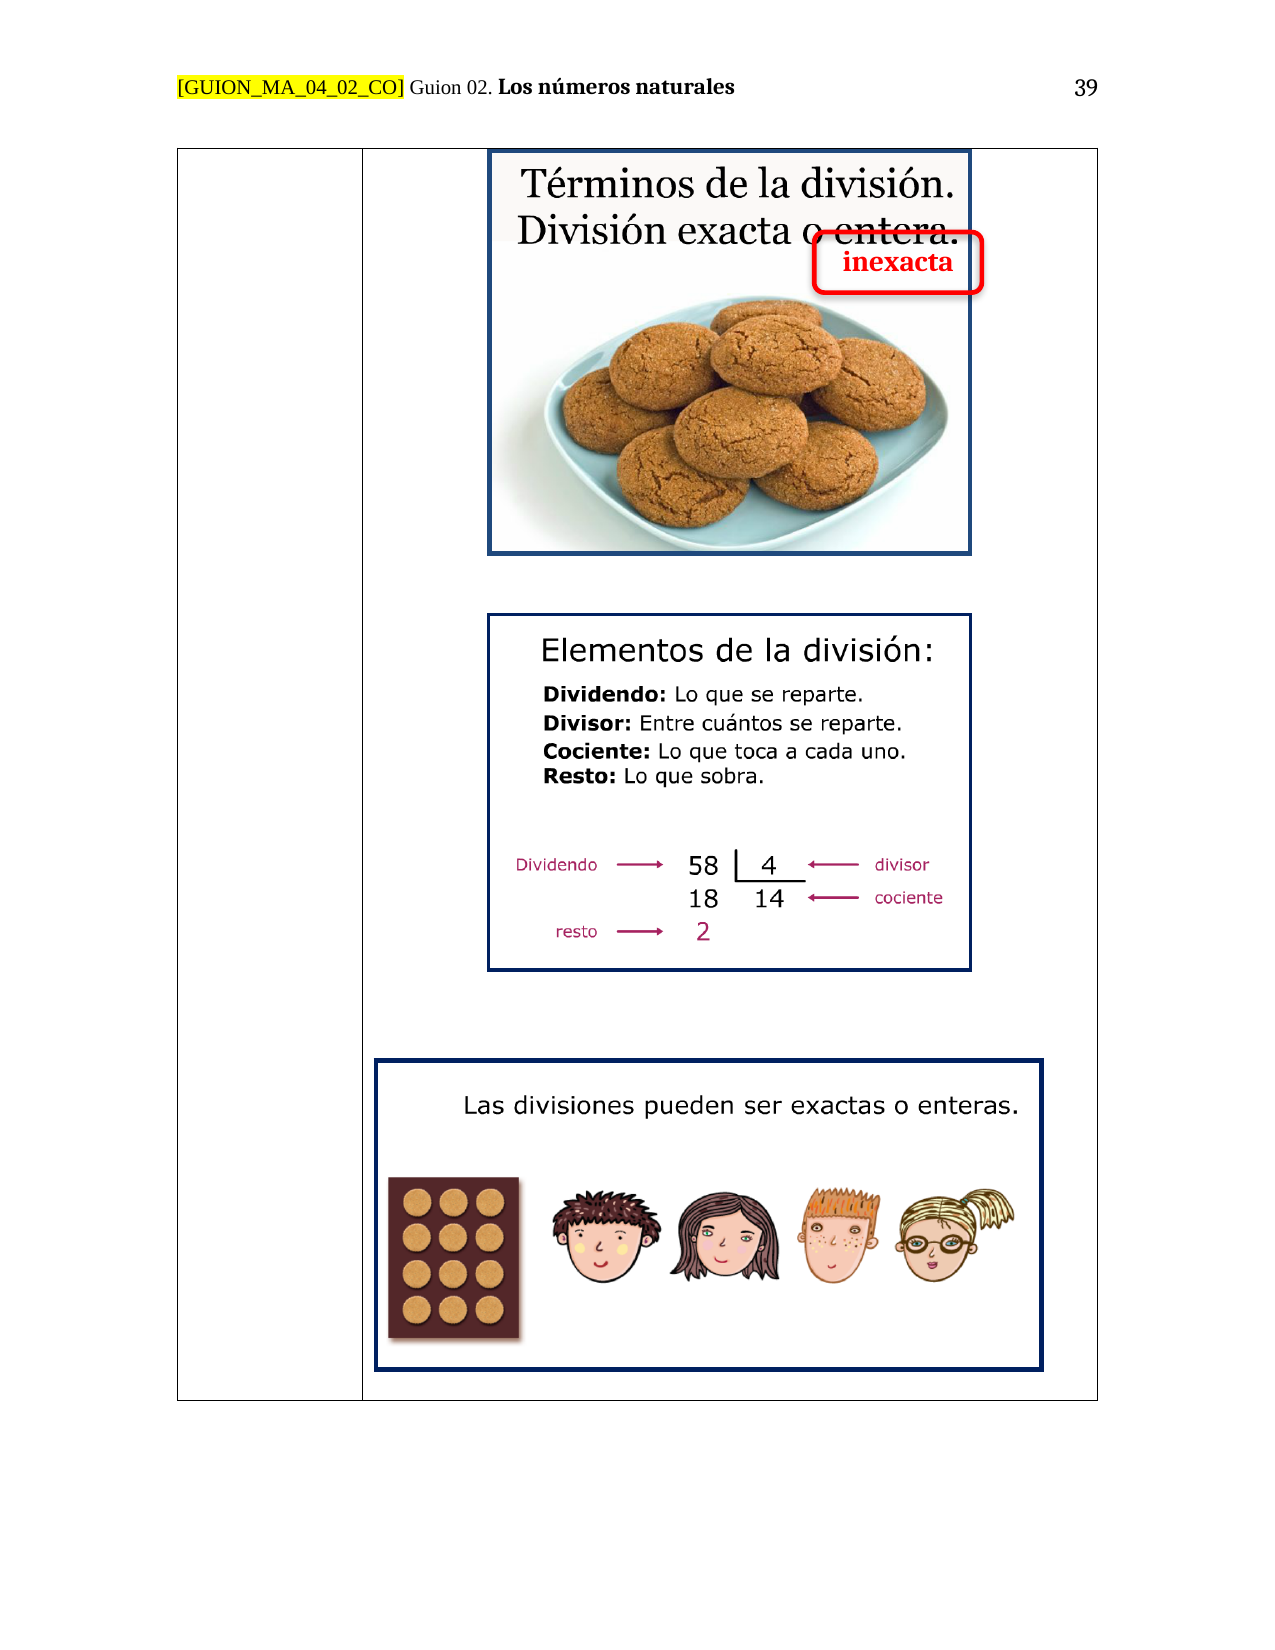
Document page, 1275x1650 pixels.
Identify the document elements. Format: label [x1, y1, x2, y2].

picture [490, 616, 969, 968]
picture [492, 153, 968, 551]
table_cell [178, 149, 362, 1400]
picture [817, 235, 968, 290]
picture [378, 1063, 1039, 1367]
table_cell [363, 149, 1097, 1400]
